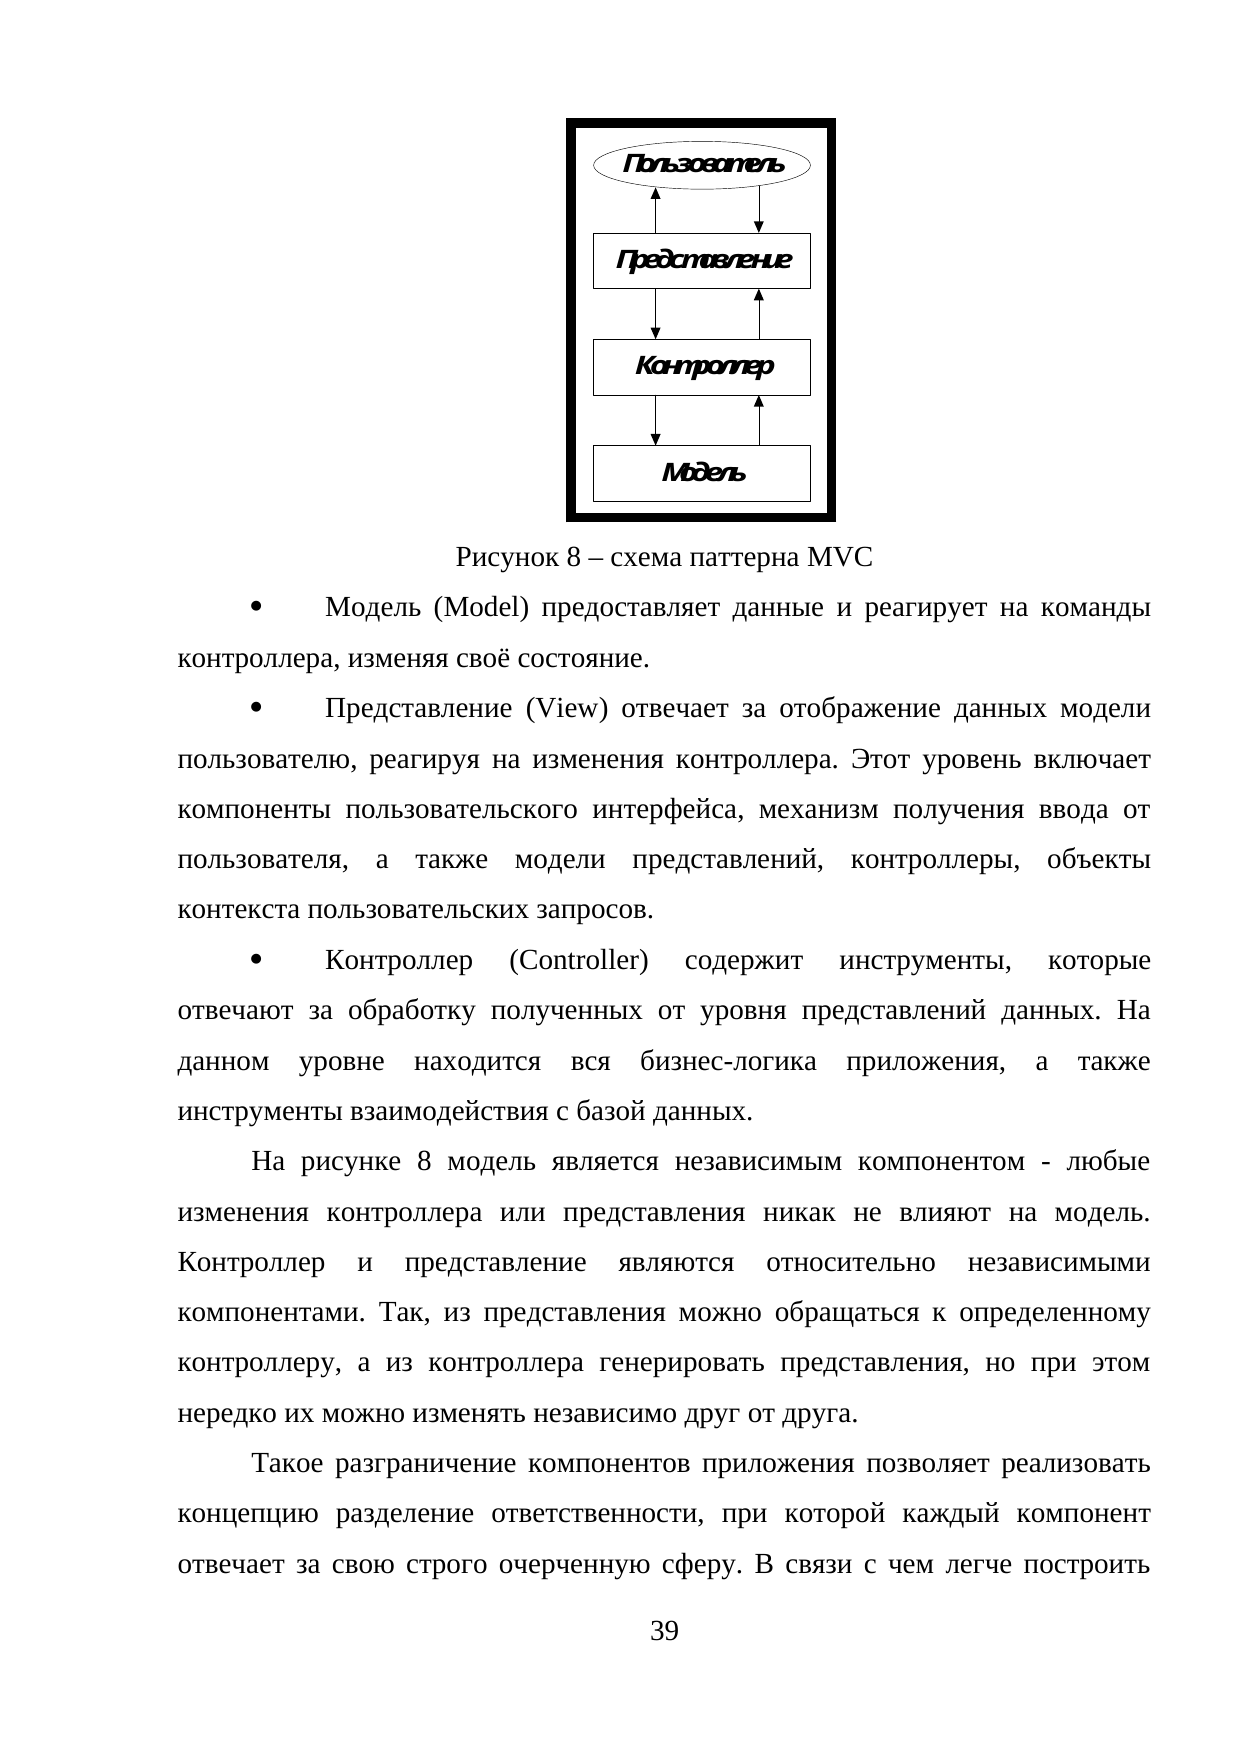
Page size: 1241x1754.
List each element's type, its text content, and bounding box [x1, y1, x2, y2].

list Модель (Model) предоставляет данные и реагирует на команды контроллера, изменяя своё состояние. [177, 589, 1152, 673]
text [177, 1445, 1152, 1579]
list Представление (View) отвечает за отображение данных модели пользователю, реагируя на изменения контроллера. Этот уровень включает компоненты пользовательского интерфейса, механизм получения ввода от пользователя, а также модели представлений, контроллеры, объекты контекста пользовательских запросов. [177, 690, 1152, 925]
list Контроллер (Controller) содержит инструменты, которые отвечают за обработку полученных от уровня представлений данных. На данном уровне находится вся бизнес-логика приложения, а также инструменты взаимодействия с базой данных. [177, 942, 1152, 1127]
text На рисунке 8 модель является независимым компонентом - любые изменения контроллера или представления никак не влияют на модель. Контроллер и представление являются относительно независимыми компонентами. Так, из представления можно обращаться к определенному контроллеру, а из контроллера генерировать представления, но при этом нередко их можно изменять независимо друг от друга. [177, 1143, 1152, 1428]
